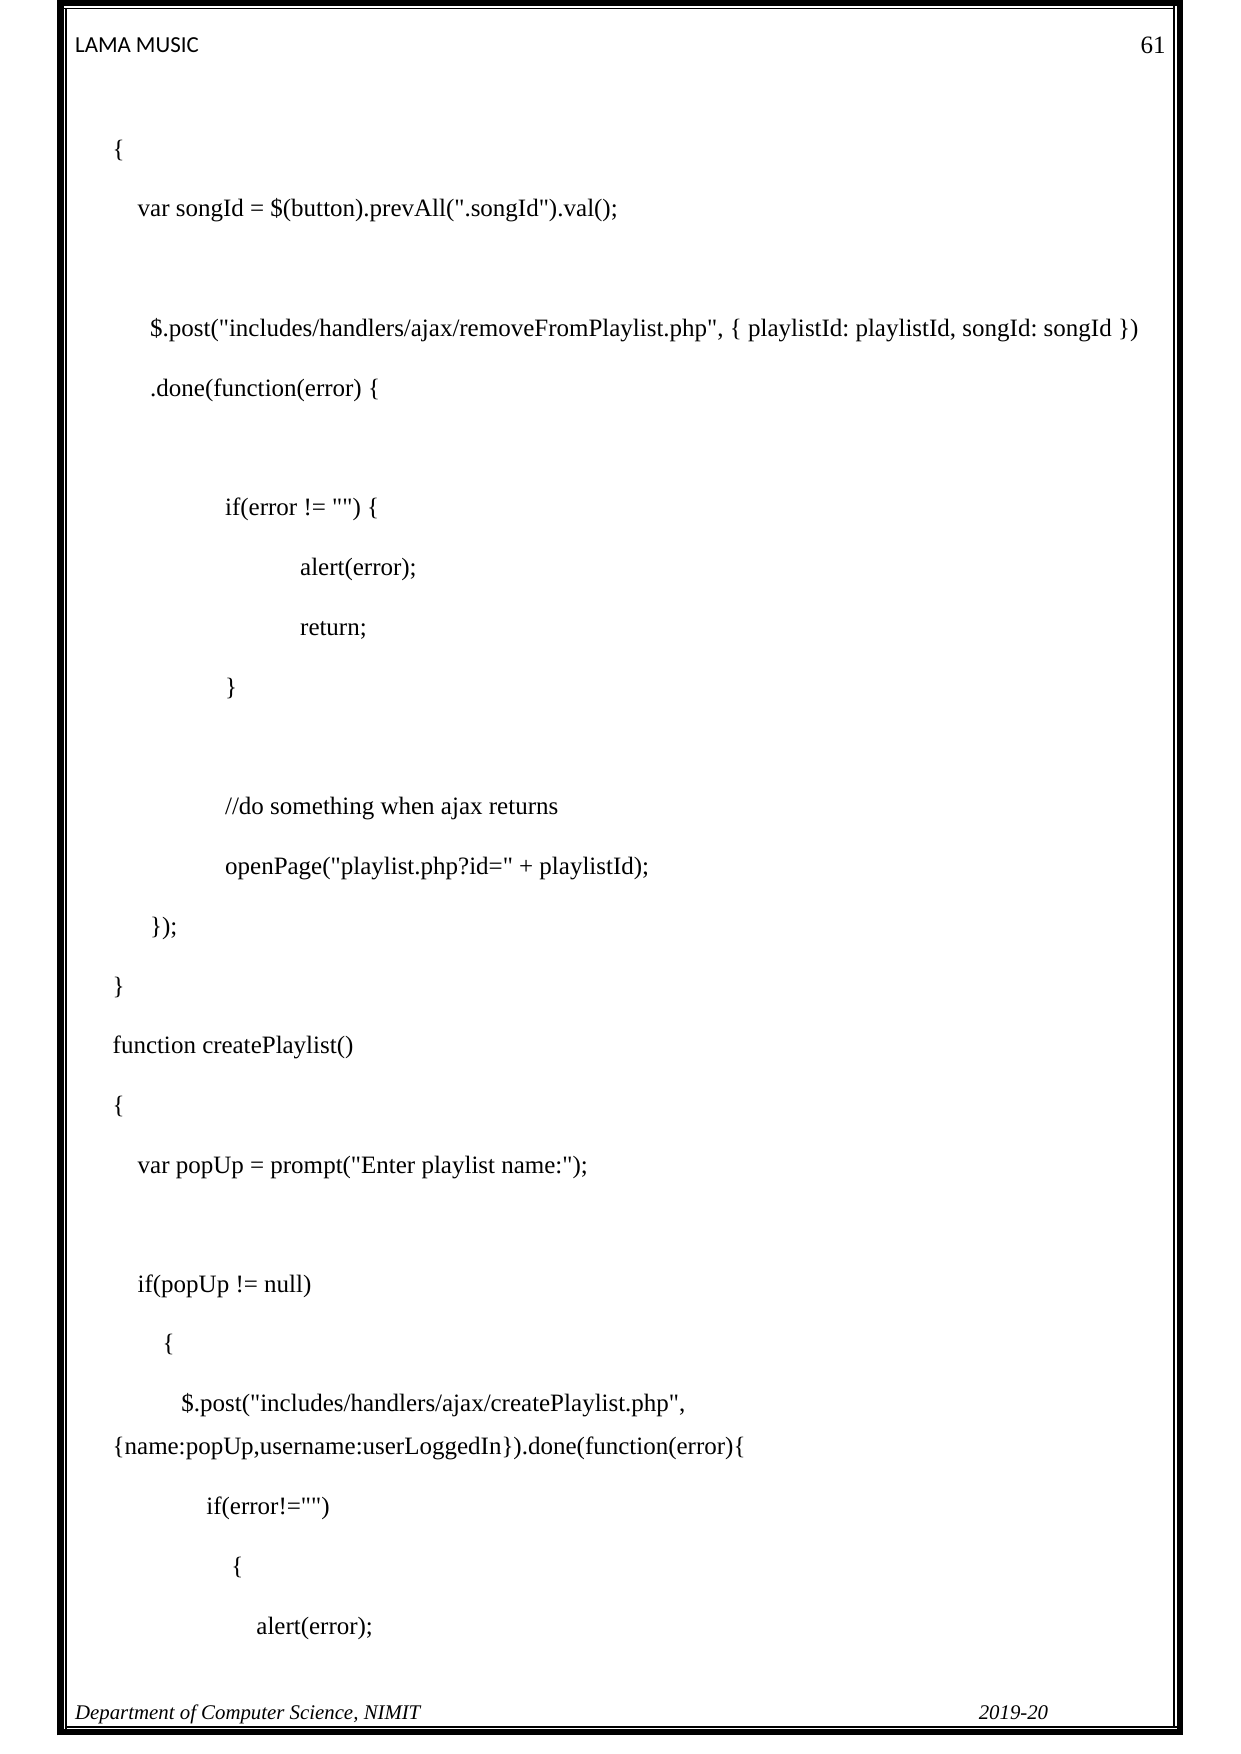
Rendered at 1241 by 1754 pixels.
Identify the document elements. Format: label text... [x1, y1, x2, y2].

text alert(error); [112, 552, 1144, 581]
text openPage("playlist.php?id=" + playlistId); [112, 851, 1144, 880]
text }); [112, 911, 1144, 940]
text alert(error); [112, 1611, 1144, 1639]
text { [112, 1328, 1144, 1357]
text $.post("includes/handlers/ajax/createPlaylist.php",{name:popUp,username:userLoggedIn}).done(function(error){ [112, 1388, 1144, 1460]
text var songId = $(button).prevAll(".songId").val(); [112, 193, 1144, 222]
text $.post("includes/handlers/ajax/removeFromPlaylist.php", { playlistId: playlistId, songId: songId }) [112, 313, 1144, 342]
text if(error!="") [112, 1491, 1144, 1520]
text } [112, 672, 1144, 701]
text //do something when ajax returns [112, 791, 1144, 820]
text var popUp = prompt("Enter playlist name:"); [112, 1150, 1144, 1179]
text return; [112, 612, 1144, 641]
text .done(function(error) { [112, 373, 1144, 402]
text function createPlaylist() [112, 1031, 1144, 1059]
text if(popUp != null) [112, 1269, 1144, 1297]
text { [112, 134, 1144, 162]
text { [112, 1551, 1144, 1580]
text } [112, 971, 1144, 999]
text { [112, 1090, 1144, 1119]
text if(error != "") { [112, 492, 1144, 521]
